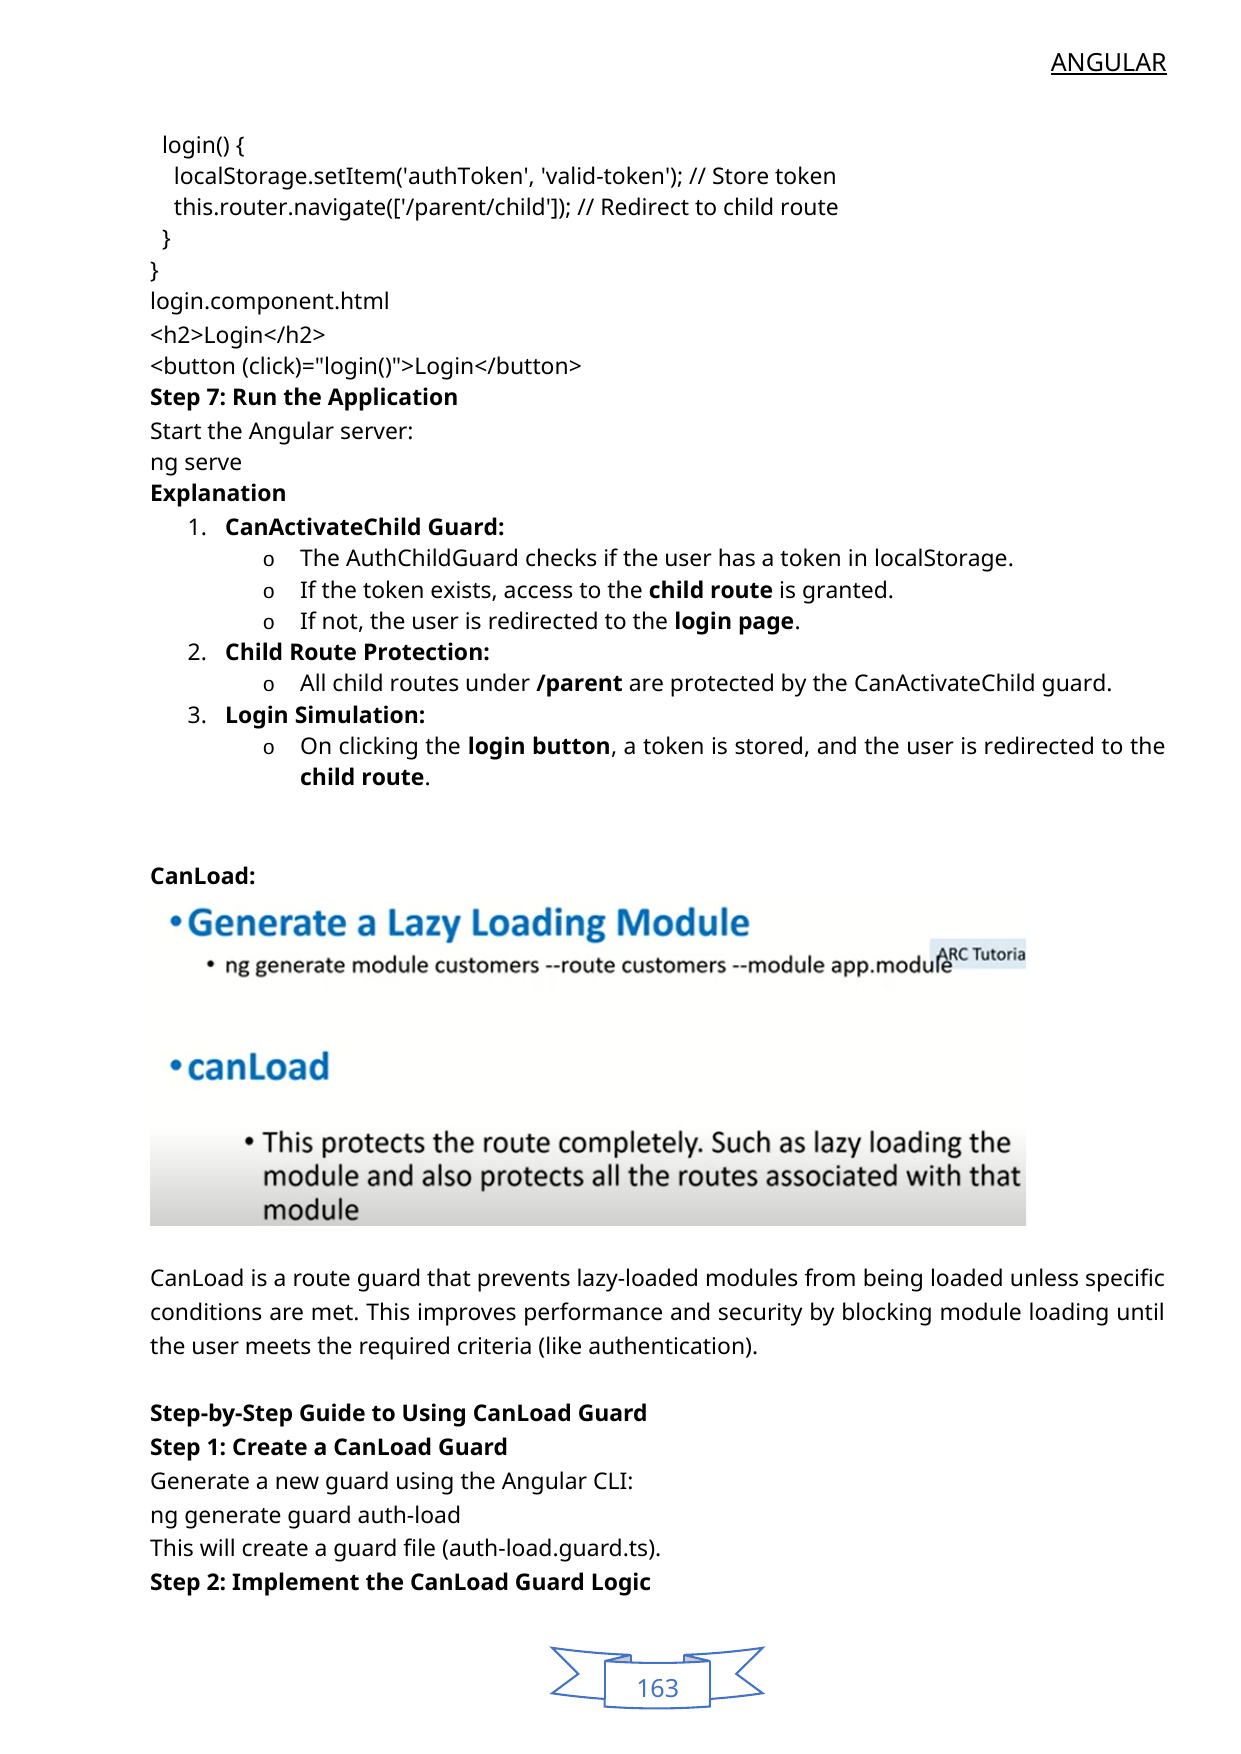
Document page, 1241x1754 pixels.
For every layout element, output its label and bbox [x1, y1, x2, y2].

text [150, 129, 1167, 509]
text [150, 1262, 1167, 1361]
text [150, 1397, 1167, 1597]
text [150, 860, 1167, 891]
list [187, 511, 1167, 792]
picture [150, 893, 1027, 1226]
